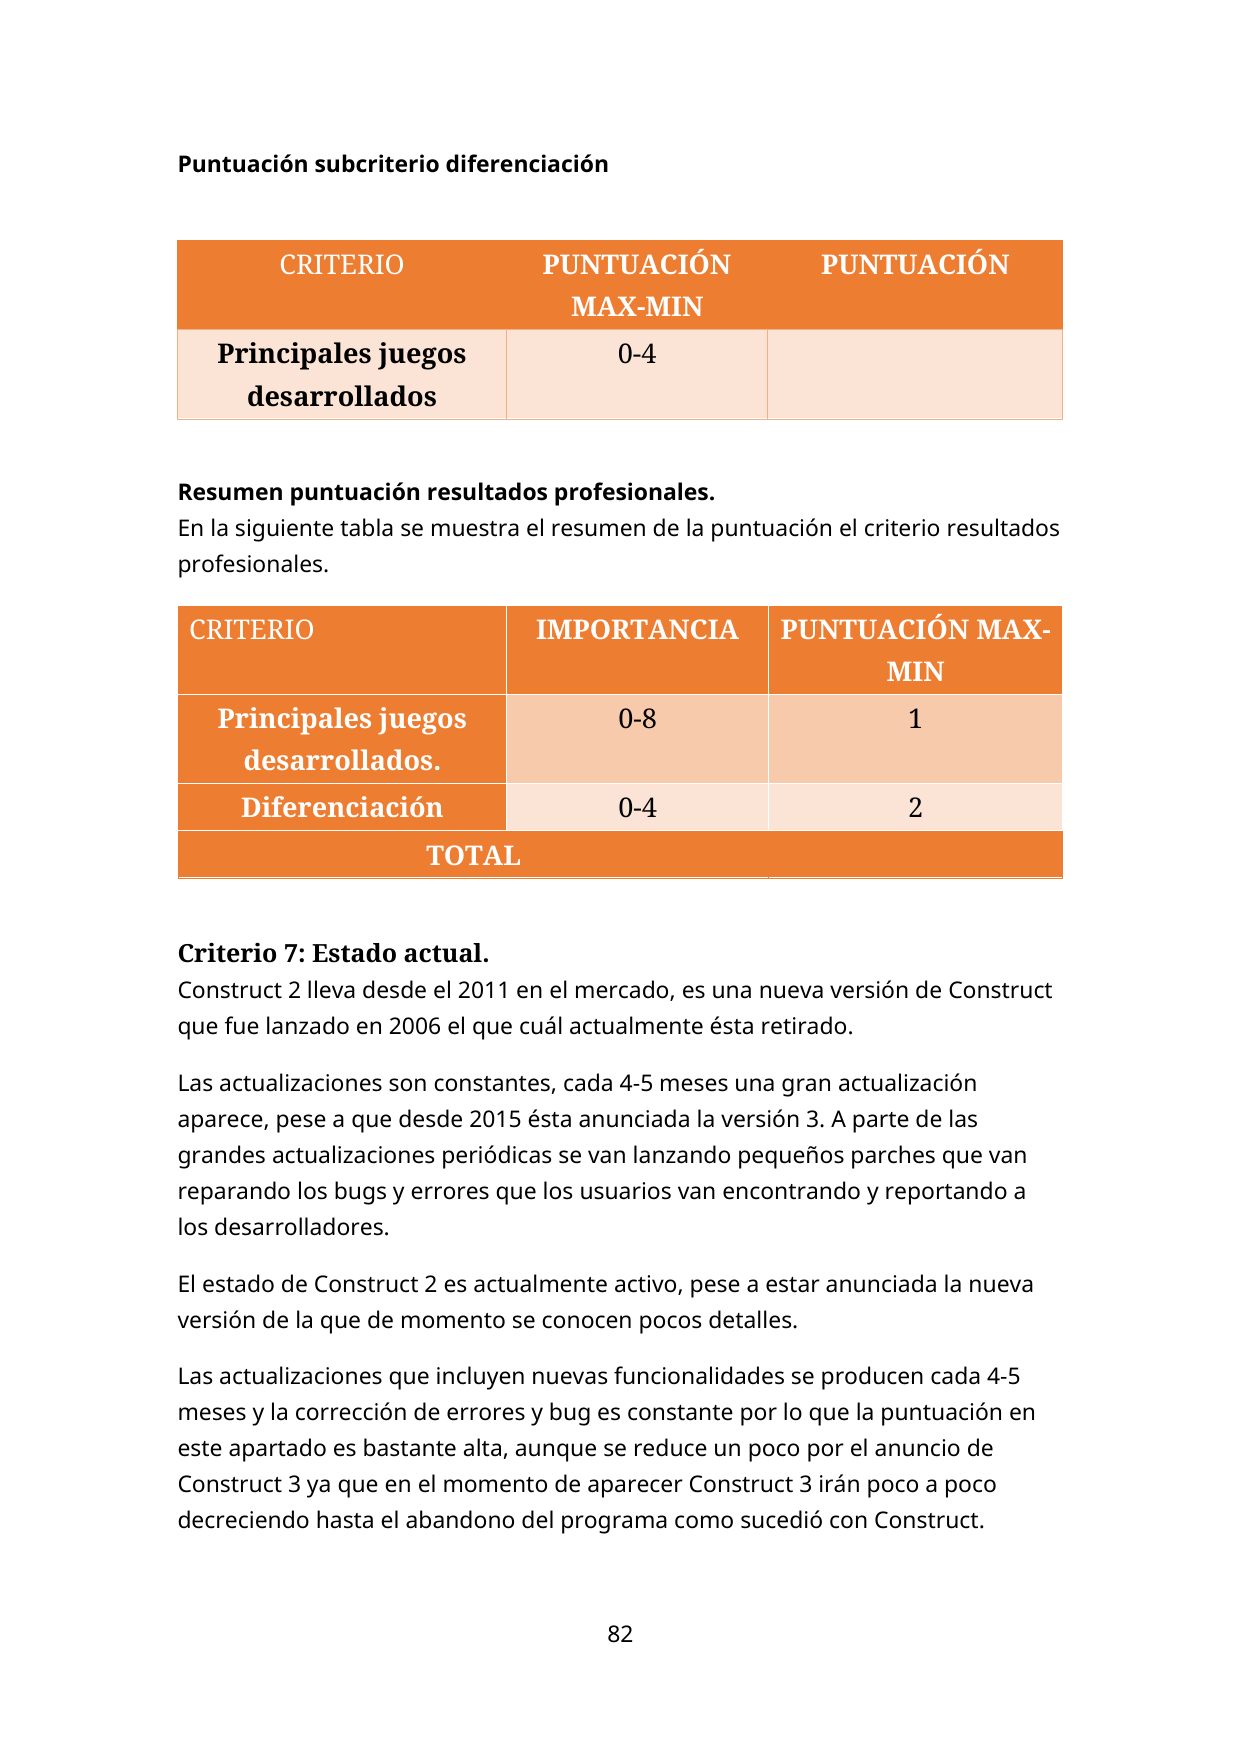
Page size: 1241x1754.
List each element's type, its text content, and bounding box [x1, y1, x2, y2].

table_header CRITERIO [178, 241, 506, 329]
text Las actualizaciones son constantes, cada 4-5 meses una gran actualización aparece, pese a que desde 2015 ésta anunciada la versión 3. A parte de las grandes actualizaciones periódicas se van lanzando pequeños parches que van reparando los bugs y errores que los usuarios van encontrando y reportando a los desarrolladores. [177, 1067, 1063, 1242]
text En la siguiente tabla se muestra el resumen de la puntuación el criterio resultados profesionales. [177, 512, 1063, 579]
table_cell 0-8 [507, 695, 768, 783]
table_cell 2 [769, 784, 1062, 830]
text El estado de Construct 2 es actualmente activo, pese a estar anunciada la nueva versión de la que de momento se conocen pocos detalles. [177, 1268, 1063, 1335]
table_header [769, 832, 1062, 877]
subtitle Puntuación subcriterio diferenciación [177, 148, 1063, 179]
table_header TOTAL [179, 832, 768, 877]
table_header PUNTUACIÓN MAX-MIN [769, 606, 1062, 694]
table_header IMPORTANCIA [507, 606, 768, 694]
table_cell 0-4 [507, 330, 767, 418]
table_header CRITERIO [178, 606, 506, 694]
text Construct 2 lleva desde el 2011 en el mercado, es una nueva versión de Construct que fue lanzado en 2006 el que cuál actualmente ésta retirado. [177, 974, 1063, 1042]
table_cell 1 [769, 695, 1062, 783]
table_cell Diferenciación [178, 784, 506, 830]
table_cell [768, 330, 1062, 418]
subtitle Resumen puntuación resultados profesionales. [177, 476, 1063, 507]
text Las actualizaciones que incluyen nuevas funcionalidades se producen cada 4-5 meses y la corrección de errores y bug es constante por lo que la puntuación en este apartado es bastante alta, aunque se reduce un poco por el anuncio de Construct 3 ya que en el momento de aparecer Construct 3 irán poco a poco decreciendo hasta el abandono del programa como sucedió con Construct. [177, 1360, 1063, 1535]
table_cell Principales juegos desarrollados. [178, 695, 506, 783]
table_cell Principales juegos desarrollados [178, 330, 506, 418]
table_header PUNTUACIÓN [768, 241, 1062, 329]
subtitle Criterio 7: Estado actual. [177, 935, 1063, 969]
table_cell 0-4 [507, 784, 768, 830]
table_header PUNTUACIÓN MAX-MIN [507, 241, 767, 329]
